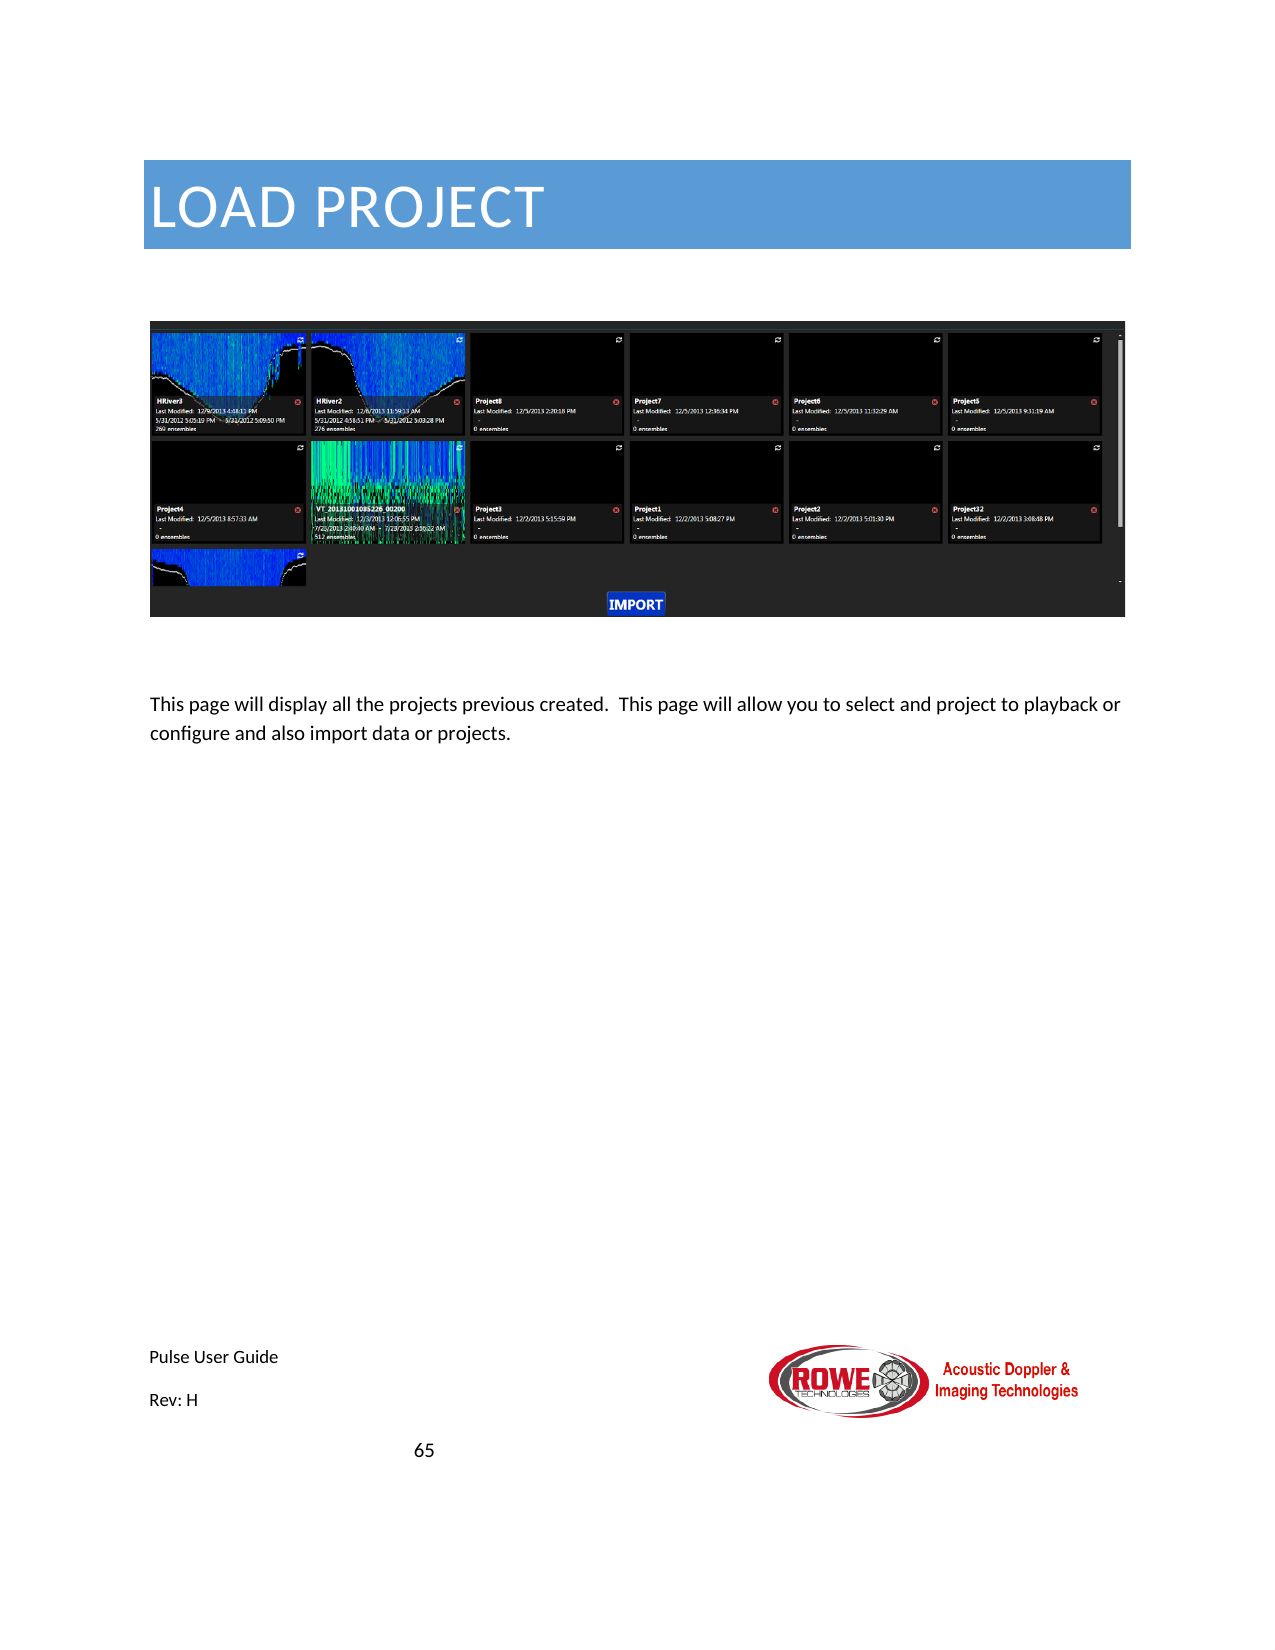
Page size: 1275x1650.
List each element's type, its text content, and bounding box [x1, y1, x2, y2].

picture [768, 1344, 1114, 1425]
subtitle Load Project [150, 167, 1125, 243]
picture [150, 321, 1125, 617]
text This page will display all the projects previous created. This page will allow you to select and project to playback or configure and also import data or projects. [150, 691, 1125, 746]
